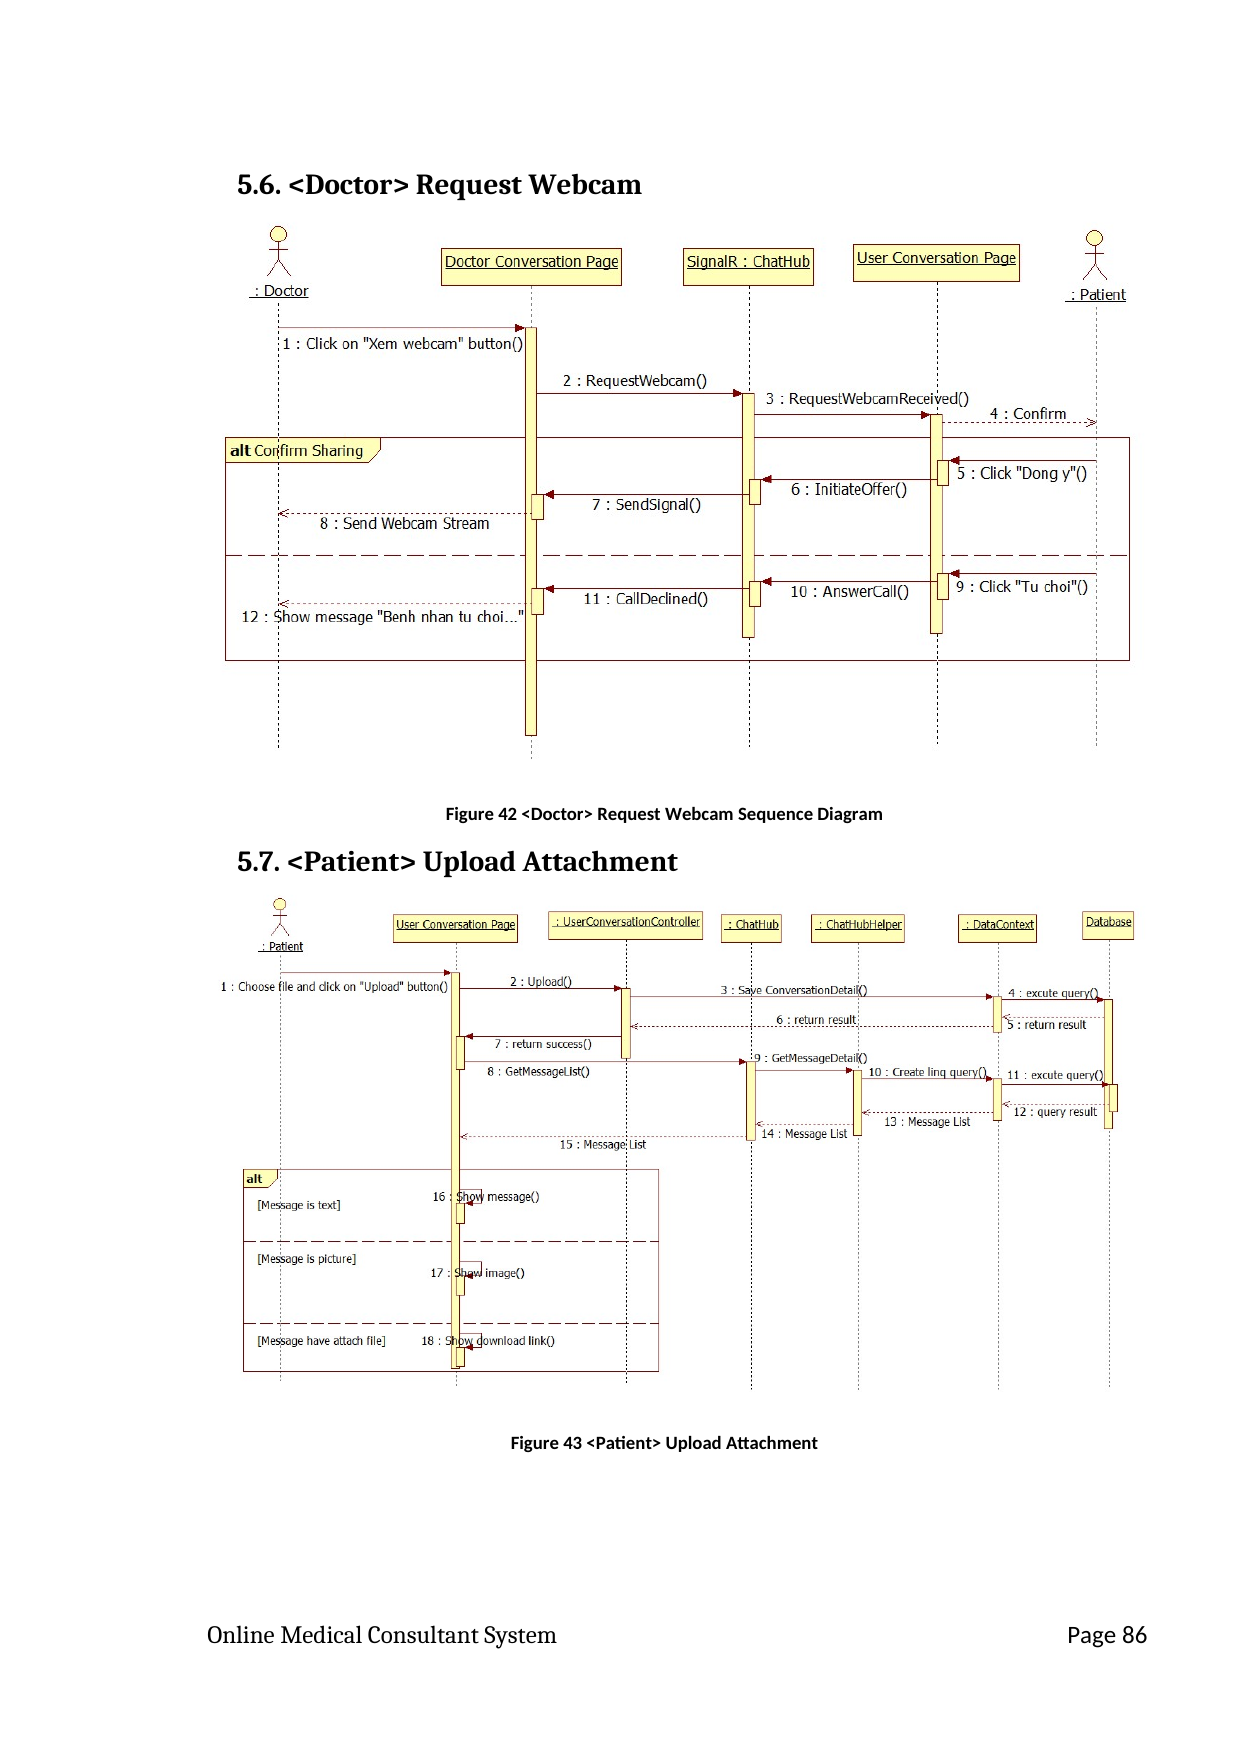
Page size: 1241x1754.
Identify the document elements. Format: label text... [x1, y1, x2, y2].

subtitle <Patient> Upload Attachment [237, 846, 1122, 879]
picture [207, 206, 1148, 777]
picture [207, 884, 1148, 1406]
subtitle <Doctor> Request Webcam [237, 168, 1122, 201]
